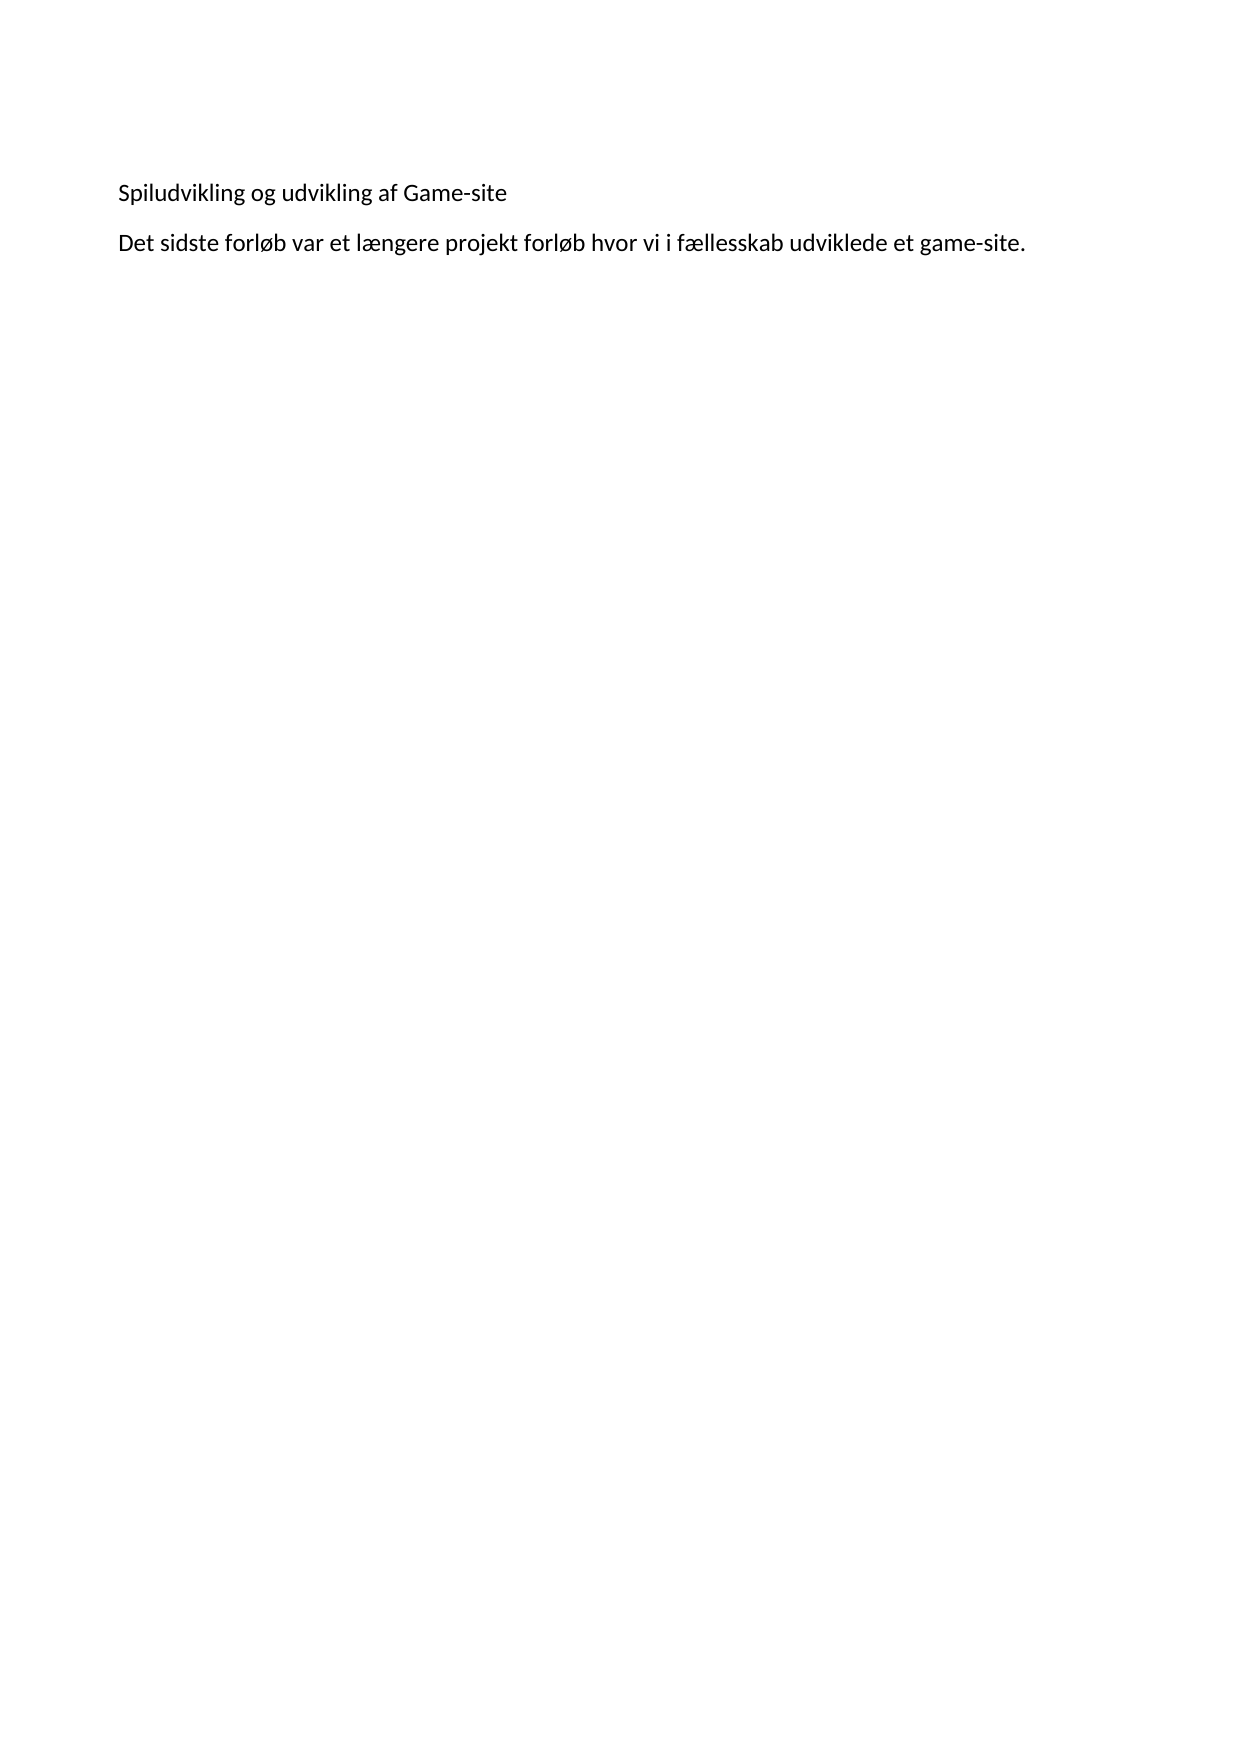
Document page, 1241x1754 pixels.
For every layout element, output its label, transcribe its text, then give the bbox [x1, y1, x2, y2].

text Spiludvikling og udvikling af Game-site [118, 177, 1122, 208]
text Det sidste forløb var et længere projekt forløb hvor vi i fællesskab udviklede et game-site. [118, 227, 1122, 257]
